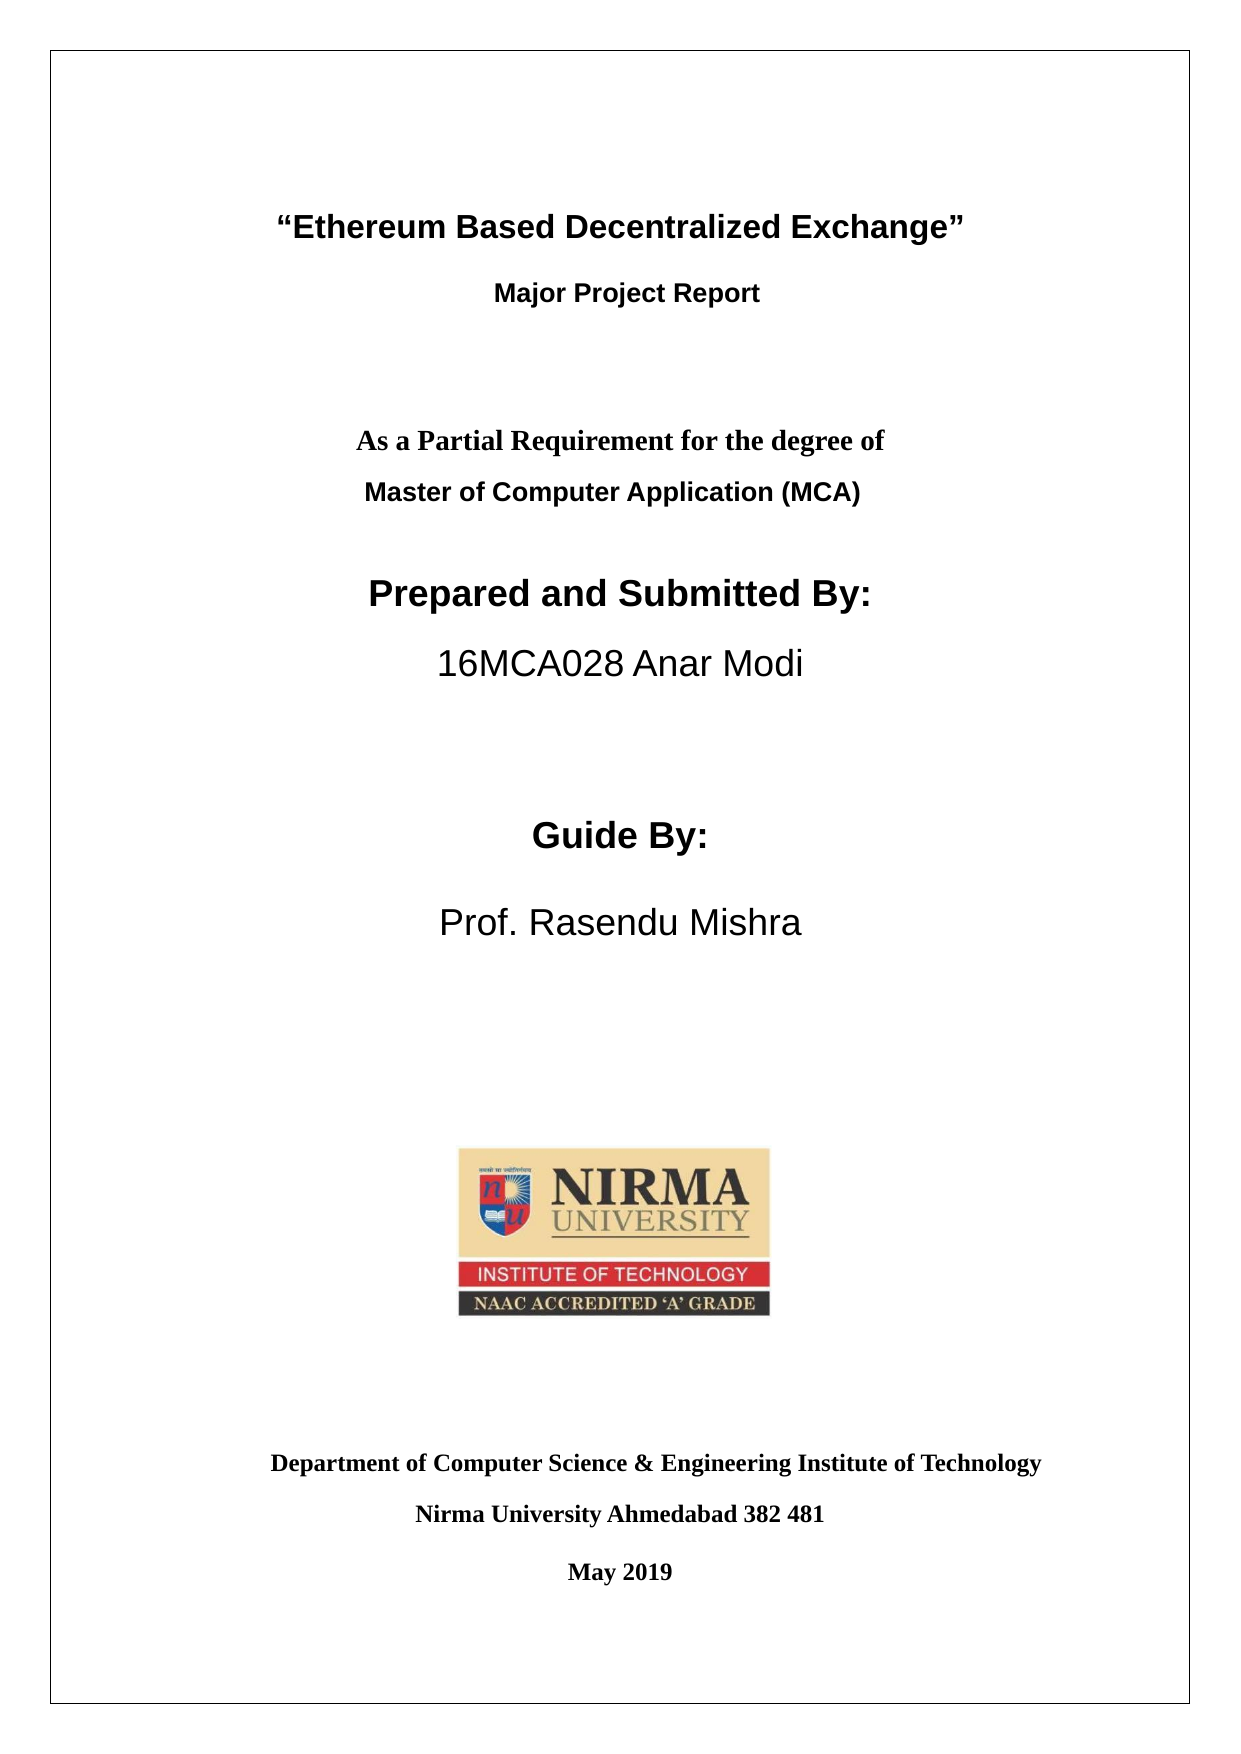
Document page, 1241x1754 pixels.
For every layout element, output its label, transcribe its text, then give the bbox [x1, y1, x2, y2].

text May 2019 [382, 1557, 858, 1586]
text “Ethereum Based Decentralized Exchange” [118, 207, 1122, 246]
text Guide By: [118, 814, 1122, 857]
text As a Partial Requirement for the degree of [265, 423, 975, 457]
text Master of Computer Application (MCA) [259, 476, 1122, 508]
text Prepared and Submitted By: [118, 571, 1122, 614]
text Major Project Report [118, 277, 1122, 308]
text Nirma University Ahmedabad 382 481 [382, 1499, 858, 1528]
text 16MCA028 Anar Modi [118, 641, 1122, 684]
text Prof. Rasendu Mishra [118, 900, 1122, 943]
text Department of Computer Science & Engineering Institute of Technology [196, 1448, 1044, 1477]
picture [455, 1145, 772, 1319]
